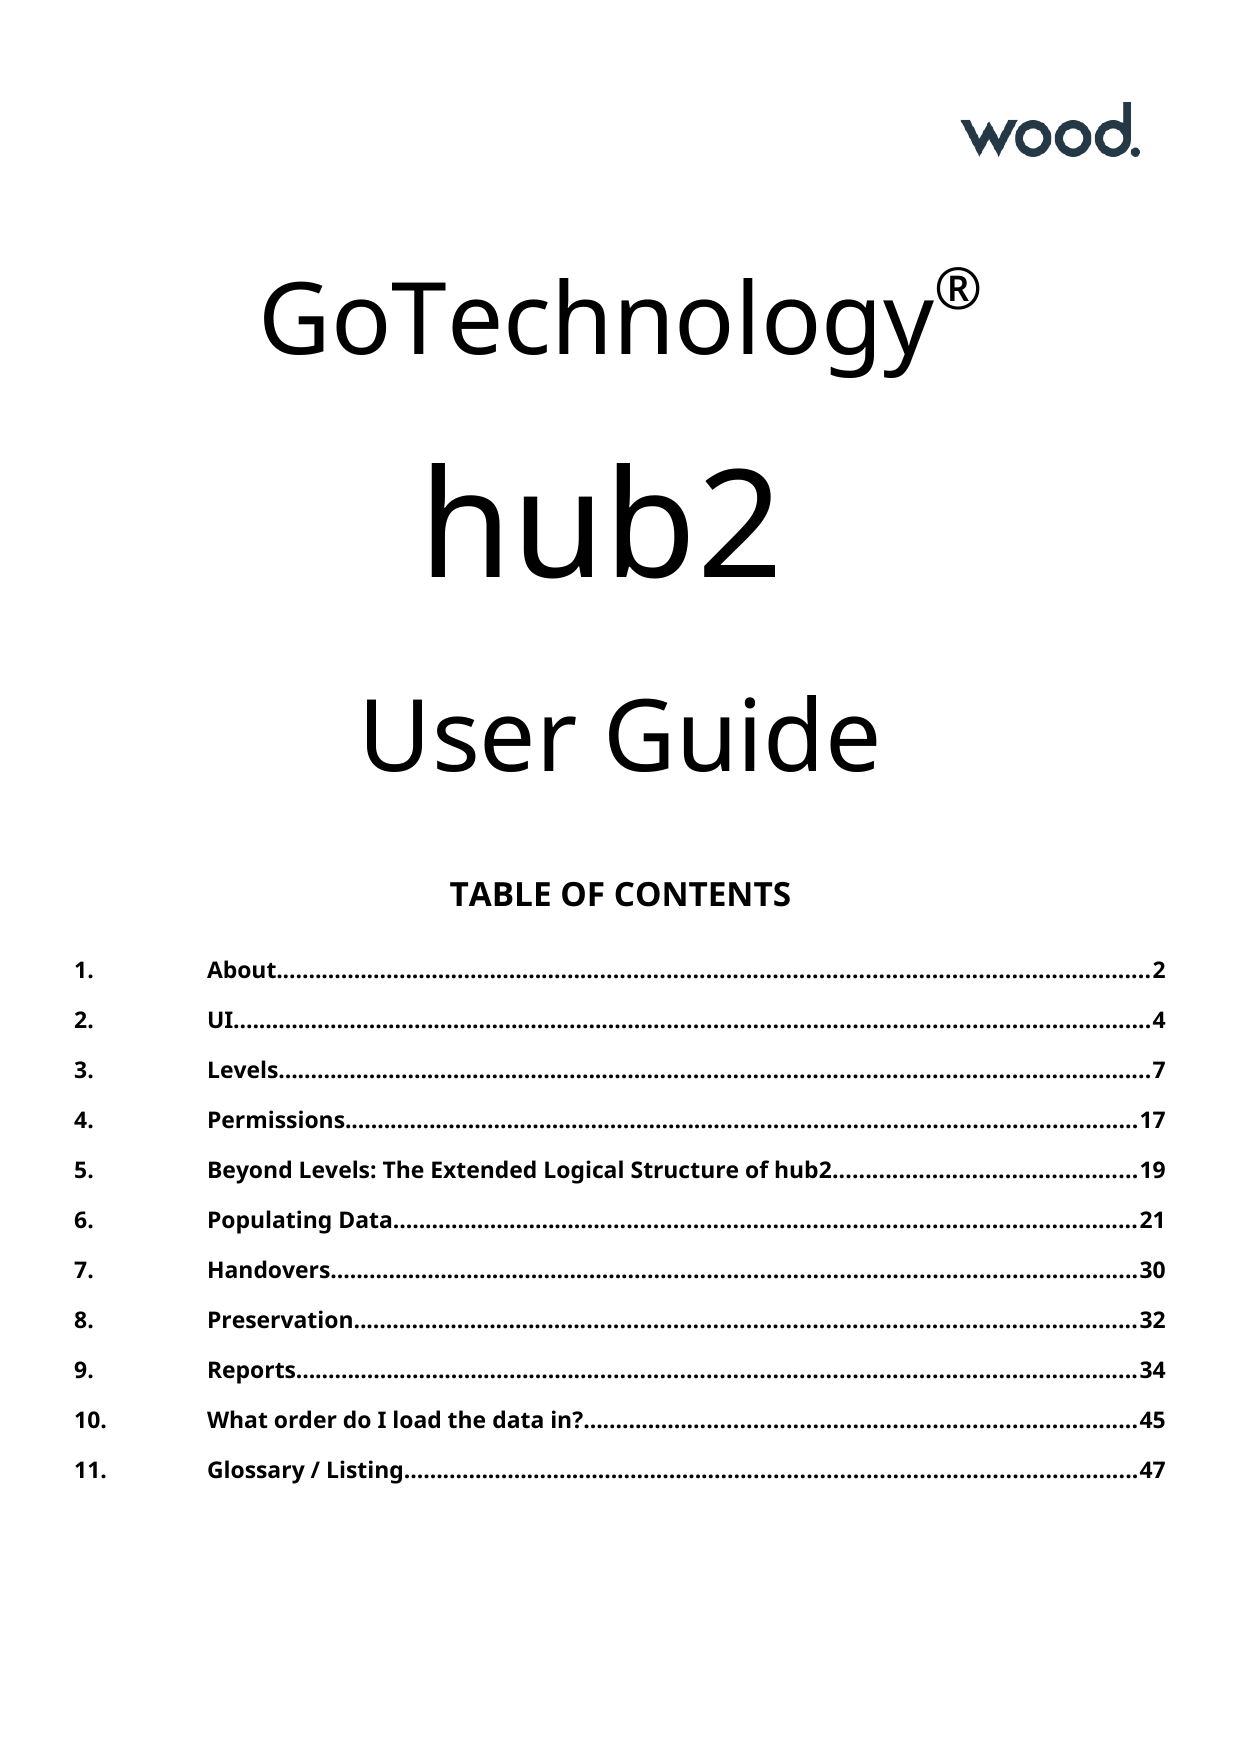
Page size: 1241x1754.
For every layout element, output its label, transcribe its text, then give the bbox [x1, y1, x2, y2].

text hub2 [74, 417, 1167, 621]
text 10. What order do I load the data in? 45 [74, 1404, 1167, 1435]
text User Guide [74, 664, 1167, 801]
text 3. Levels 7 [74, 1054, 1167, 1085]
text 11. Glossary / Listing 47 [74, 1454, 1167, 1485]
text 5. Beyond Levels: The Extended Logical Structure of hub2 19 [74, 1154, 1167, 1185]
text 1. About 2 [74, 954, 1167, 985]
text 7. Handovers 30 [74, 1254, 1167, 1285]
picture [932, 73, 1167, 184]
text 9. Reports 34 [74, 1354, 1167, 1385]
text 6. Populating Data 21 [74, 1204, 1167, 1235]
text 2. UI 4 [74, 1004, 1167, 1035]
text 8. Preservation 32 [74, 1304, 1167, 1335]
text GoTechnology® [74, 248, 1167, 384]
text TABLE OF CONTENTS [74, 871, 1167, 917]
text 4. Permissions 17 [74, 1104, 1167, 1135]
